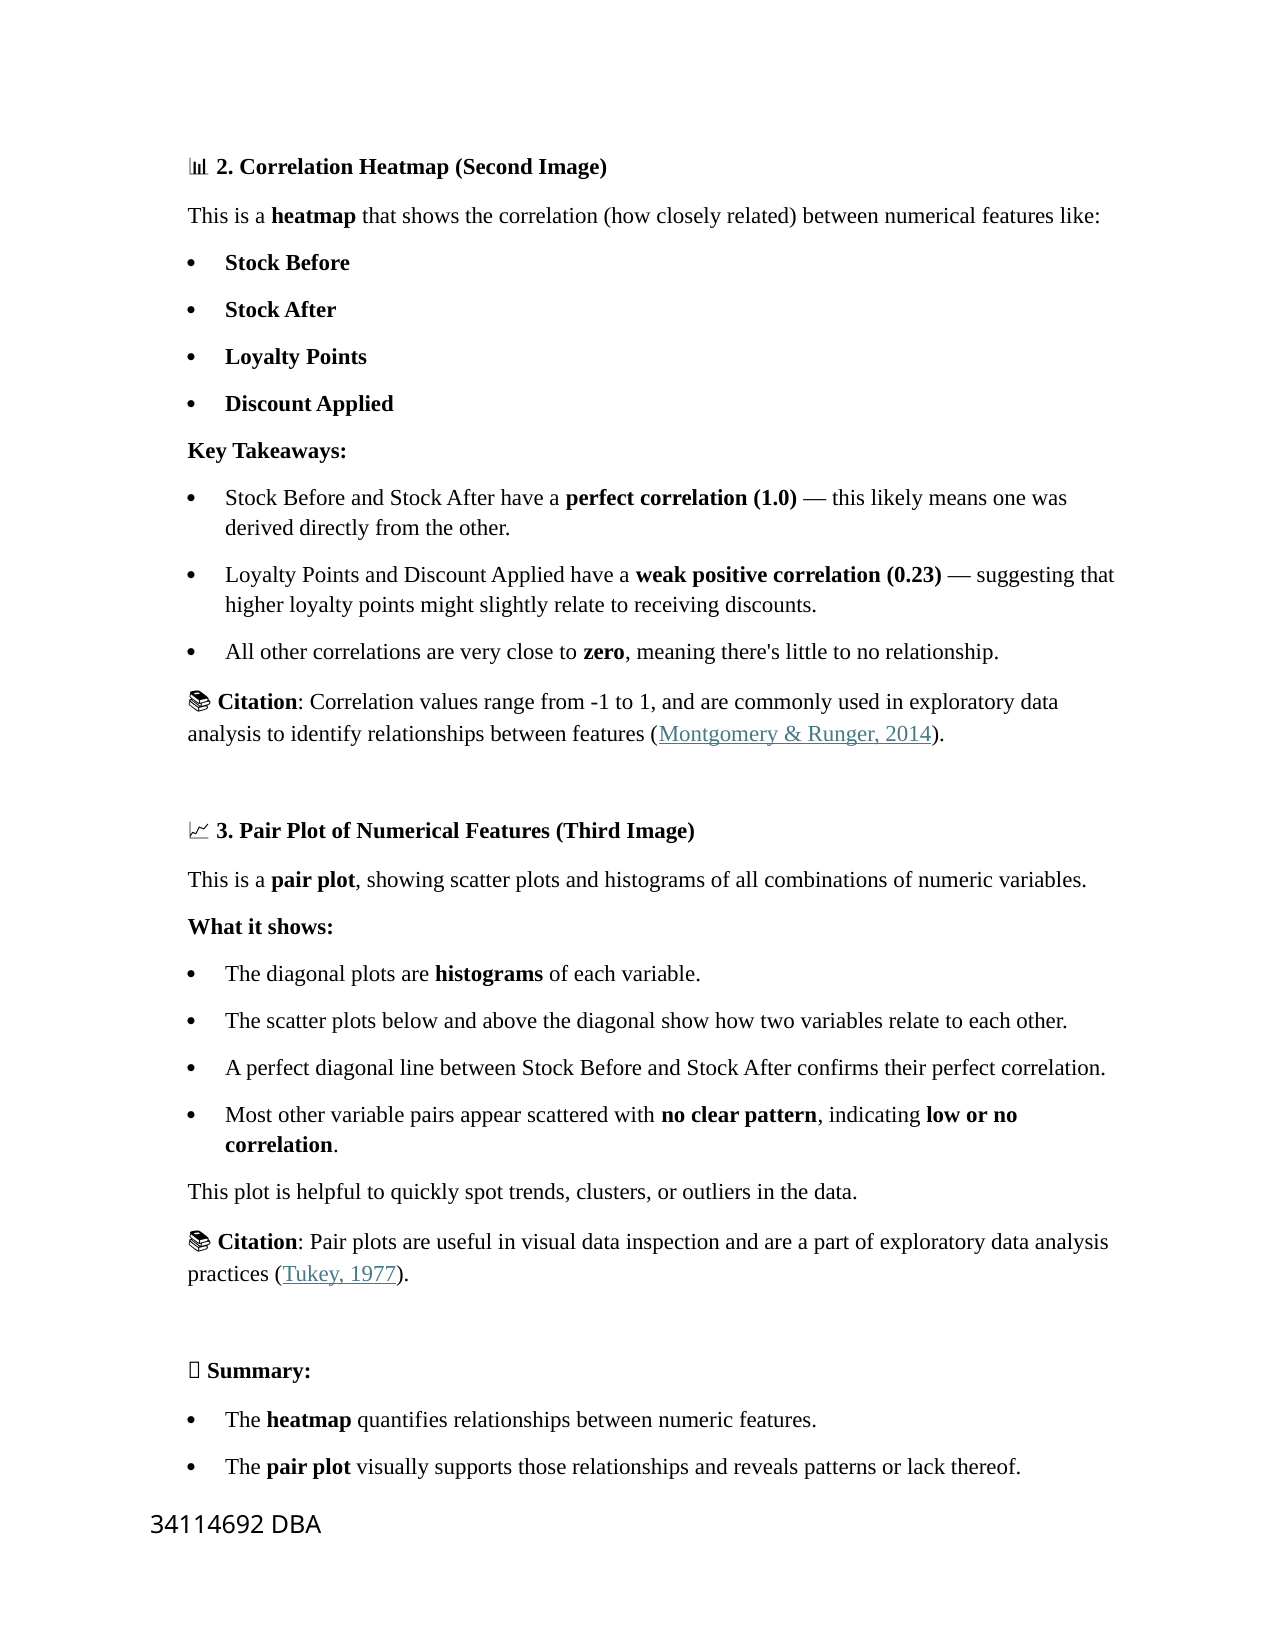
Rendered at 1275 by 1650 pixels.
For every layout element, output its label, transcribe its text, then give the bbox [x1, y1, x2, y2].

list Stock Before and Stock After have a perfect correlation (1.0) — this likely means one was derived directly from the other. [187, 484, 1125, 540]
list All other correlations are very close to zero, meaning there's little to no relationship. [187, 638, 1125, 664]
list Loyalty Points and Discount Applied have a weak positive correlation (0.23) — suggesting that higher loyalty points might slightly relate to receiving discounts. [187, 561, 1125, 617]
text What it shows: [187, 913, 1125, 939]
list The scatter plots below and above the diagonal show how two variables relate to each other. [187, 1007, 1125, 1033]
text This plot is helpful to quickly spot trends, clusters, or outliers in the data. [187, 1178, 1125, 1204]
list The heatmap quantifies relationships between numeric features. [187, 1406, 1125, 1432]
text This is a heatmap that shows the correlation (how closely related) between numerical features like: [187, 203, 1125, 229]
text This is a pair plot, showing scatter plots and histograms of all combinations of numeric variables. [187, 866, 1125, 893]
list Loyalty Points [187, 343, 1125, 369]
list The diagonal plots are histograms of each variable. [187, 960, 1125, 986]
list Stock After [187, 296, 1125, 323]
list A perfect diagonal line between Stock Before and Stock After confirms their perfect correlation. [187, 1054, 1125, 1080]
list Stock Before [187, 249, 1125, 276]
list Most other variable pairs appear scattered with no clear pattern, indicating low or no correlation. [187, 1101, 1125, 1157]
text 📚 Citation: Correlation values range from -1 to 1, and are commonly used in exploratory data analysis to identify relationships between features (Montgomery & Runger, 2014). [187, 685, 1125, 746]
text 📚 Citation: Pair plots are useful in visual data inspection and are a part of exploratory data analysis practices (Tukey, 1977). [187, 1225, 1125, 1286]
text 📈 3. Pair Plot of Numerical Features (Third Image) [187, 814, 1125, 845]
list The pair plot visually supports those relationships and reveals patterns or lack thereof. [187, 1453, 1125, 1479]
text 📊 2. Correlation Heatmap (Second Image) [187, 150, 1125, 181]
list Discount Applied [187, 390, 1125, 416]
text Key Takeaways: [187, 437, 1125, 463]
text ✅ Summary: [187, 1353, 1125, 1385]
